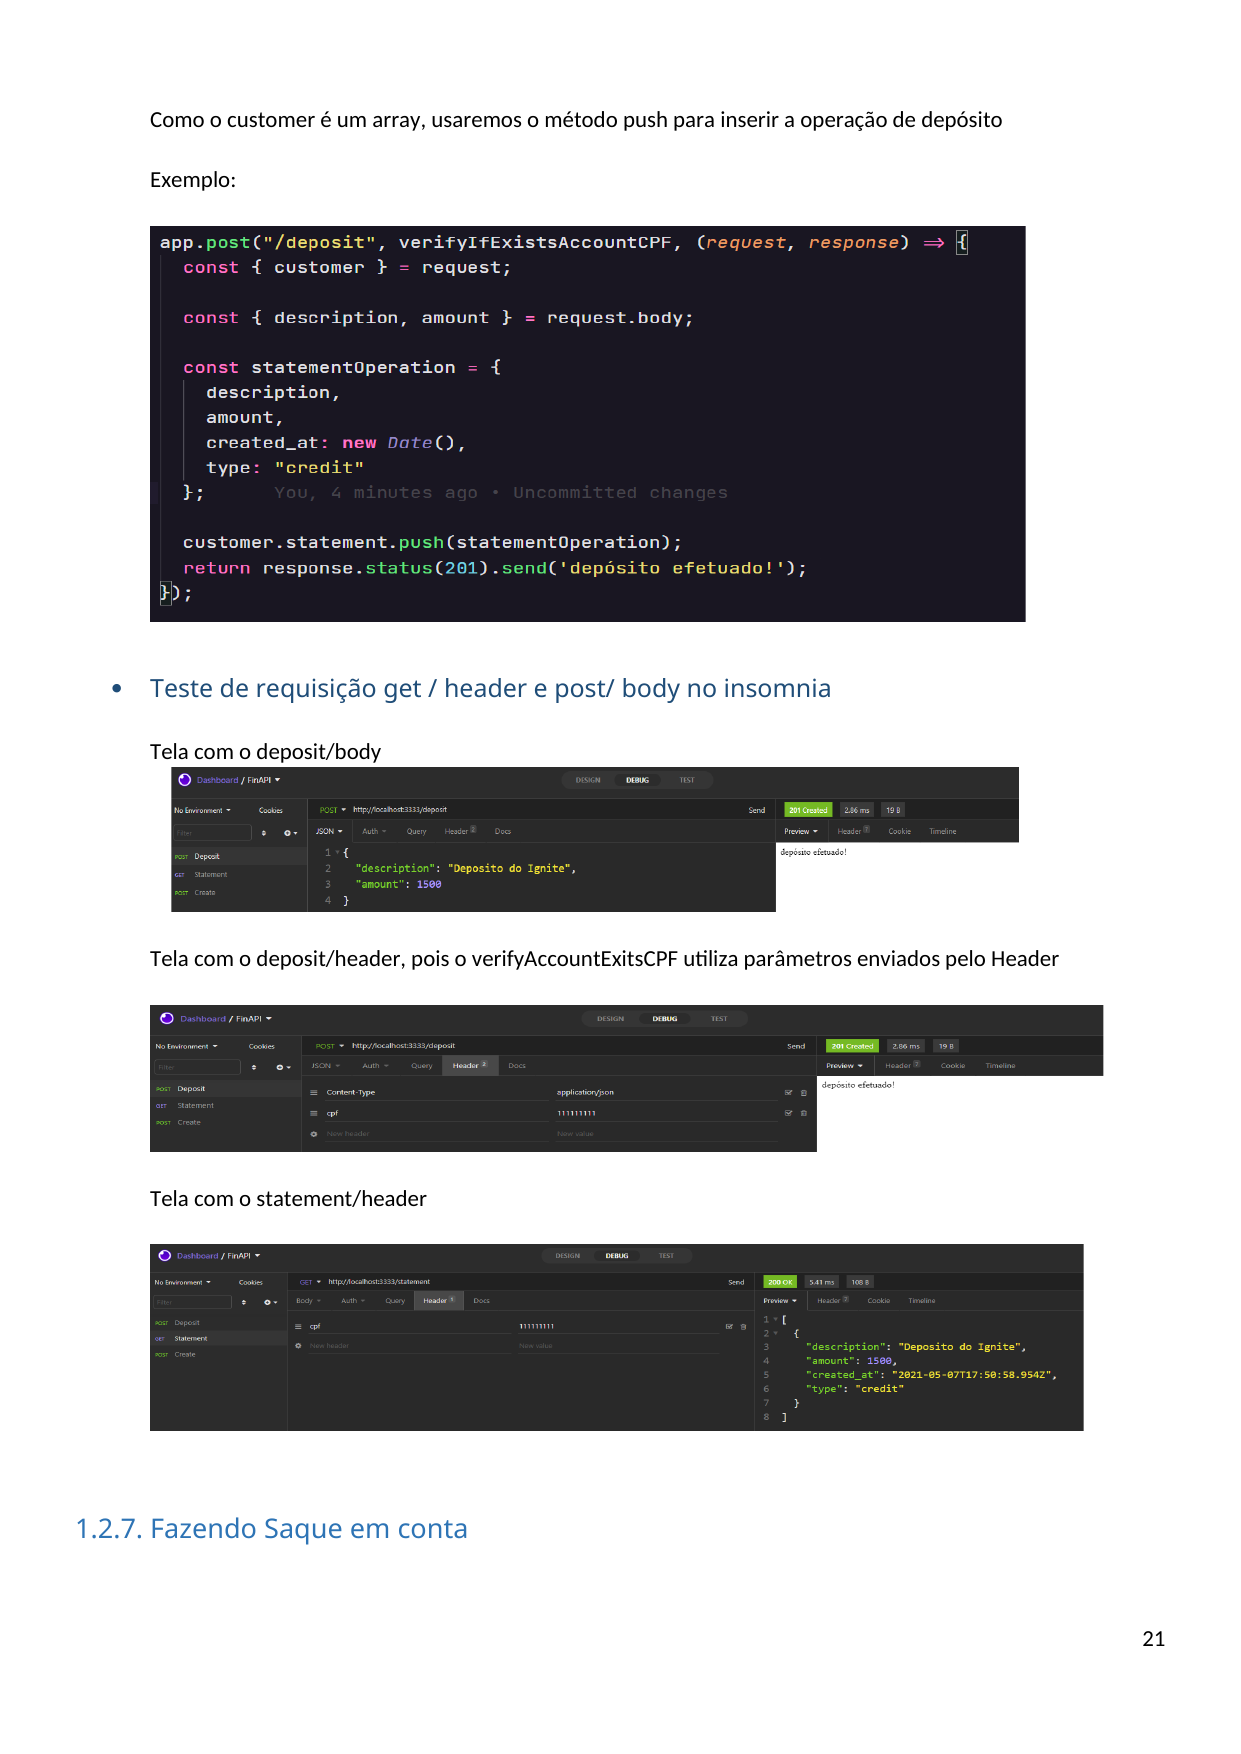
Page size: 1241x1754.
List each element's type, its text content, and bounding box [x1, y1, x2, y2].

list Como o customer é um array, usaremos o método push para inserir a operação de depósito [150, 105, 1165, 133]
list Tela com o deposit/body [150, 737, 1165, 766]
list Tela com o deposit/header, pois o verifyAccountExitsCPF utiliza parâmetros enviados pelo Header [150, 944, 1165, 972]
subtitle Fazendo Saque em conta [75, 1510, 1165, 1547]
picture [150, 1005, 1104, 1152]
picture [171, 767, 1019, 912]
picture [150, 1244, 1084, 1431]
list Exemplo: [150, 166, 1165, 194]
picture [150, 226, 1026, 622]
subtitle Teste de requisição get / header e post/ body no insomnia [112, 671, 1165, 704]
list Tela com o statement/header [150, 1184, 1165, 1212]
